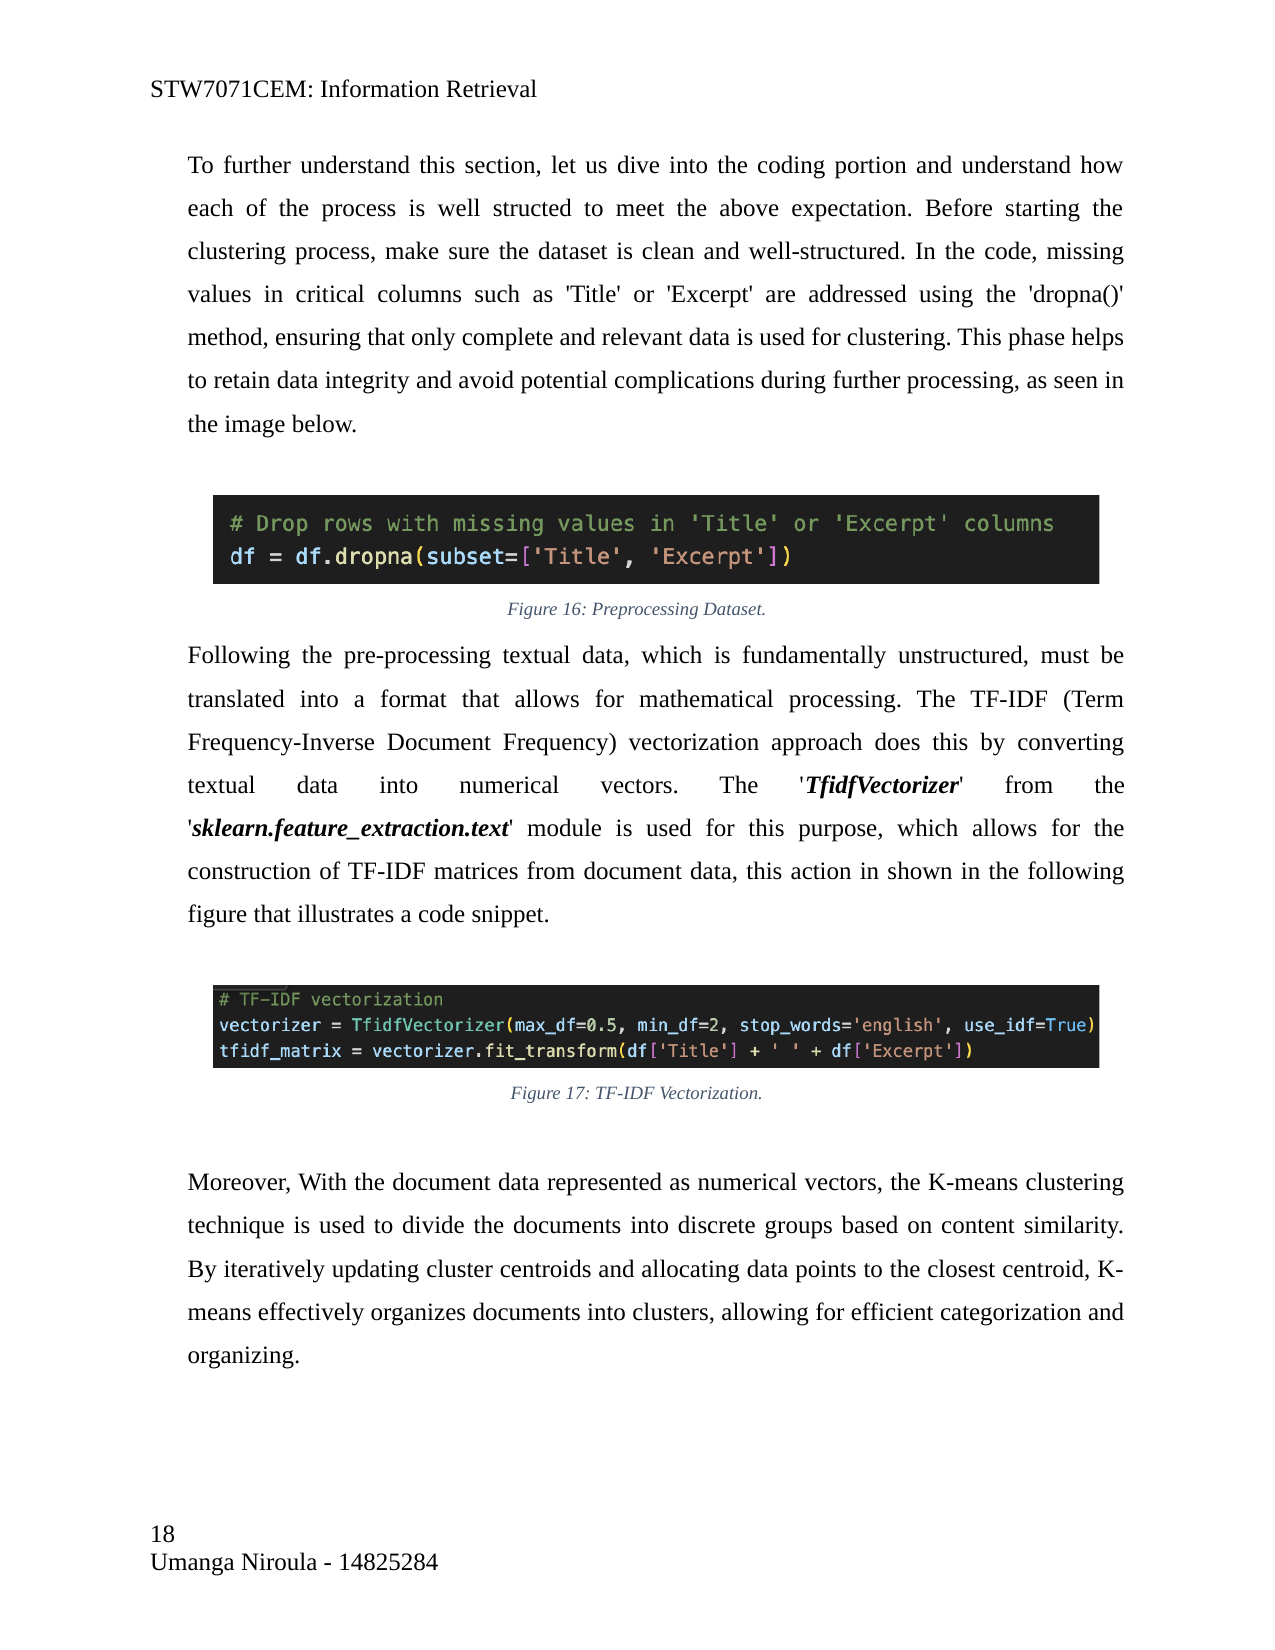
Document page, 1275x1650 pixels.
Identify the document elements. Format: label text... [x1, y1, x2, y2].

text Figure 16: Preprocessing Dataset. [150, 598, 1125, 620]
text Moreover, With the document data represented as numerical vectors, the K-means clustering technique is used to divide the documents into discrete groups based on content similarity. By iteratively updating cluster centroids and allocating data points to the closest centroid, K-means effectively organizes documents into clusters, allowing for efficient categorization and organizing. [187, 1167, 1125, 1369]
picture [213, 985, 1100, 1068]
picture [213, 495, 1100, 584]
text To further understand this section, let us dive into the coding portion and understand how each of the process is well structed to meet the above expectation. Before starting the clustering process, make sure the dataset is clean and well-structured. In the code, missing values in critical columns such as 'Title' or 'Excerpt' are addressed using the 'dropna()' method, ensuring that only complete and relevant data is used for clustering. This phase helps to retain data integrity and avoid potential complications during further processing, as seen in the image below. [187, 150, 1125, 437]
text Following the pre-processing textual data, which is fundamentally unstructured, must be translated into a format that allows for mathematical processing. The TF-IDF (Term Frequency-Inverse Document Frequency) vectorization approach does this by converting textual data into numerical vectors. The 'TfidfVectorizer' from the 'sklearn.feature_extraction.text' module is used for this purpose, which allows for the construction of TF-IDF matrices from document data, this action in shown in the following figure that illustrates a code snippet. [187, 641, 1125, 928]
text Figure 17: TF-IDF Vectorization. [150, 1082, 1125, 1103]
